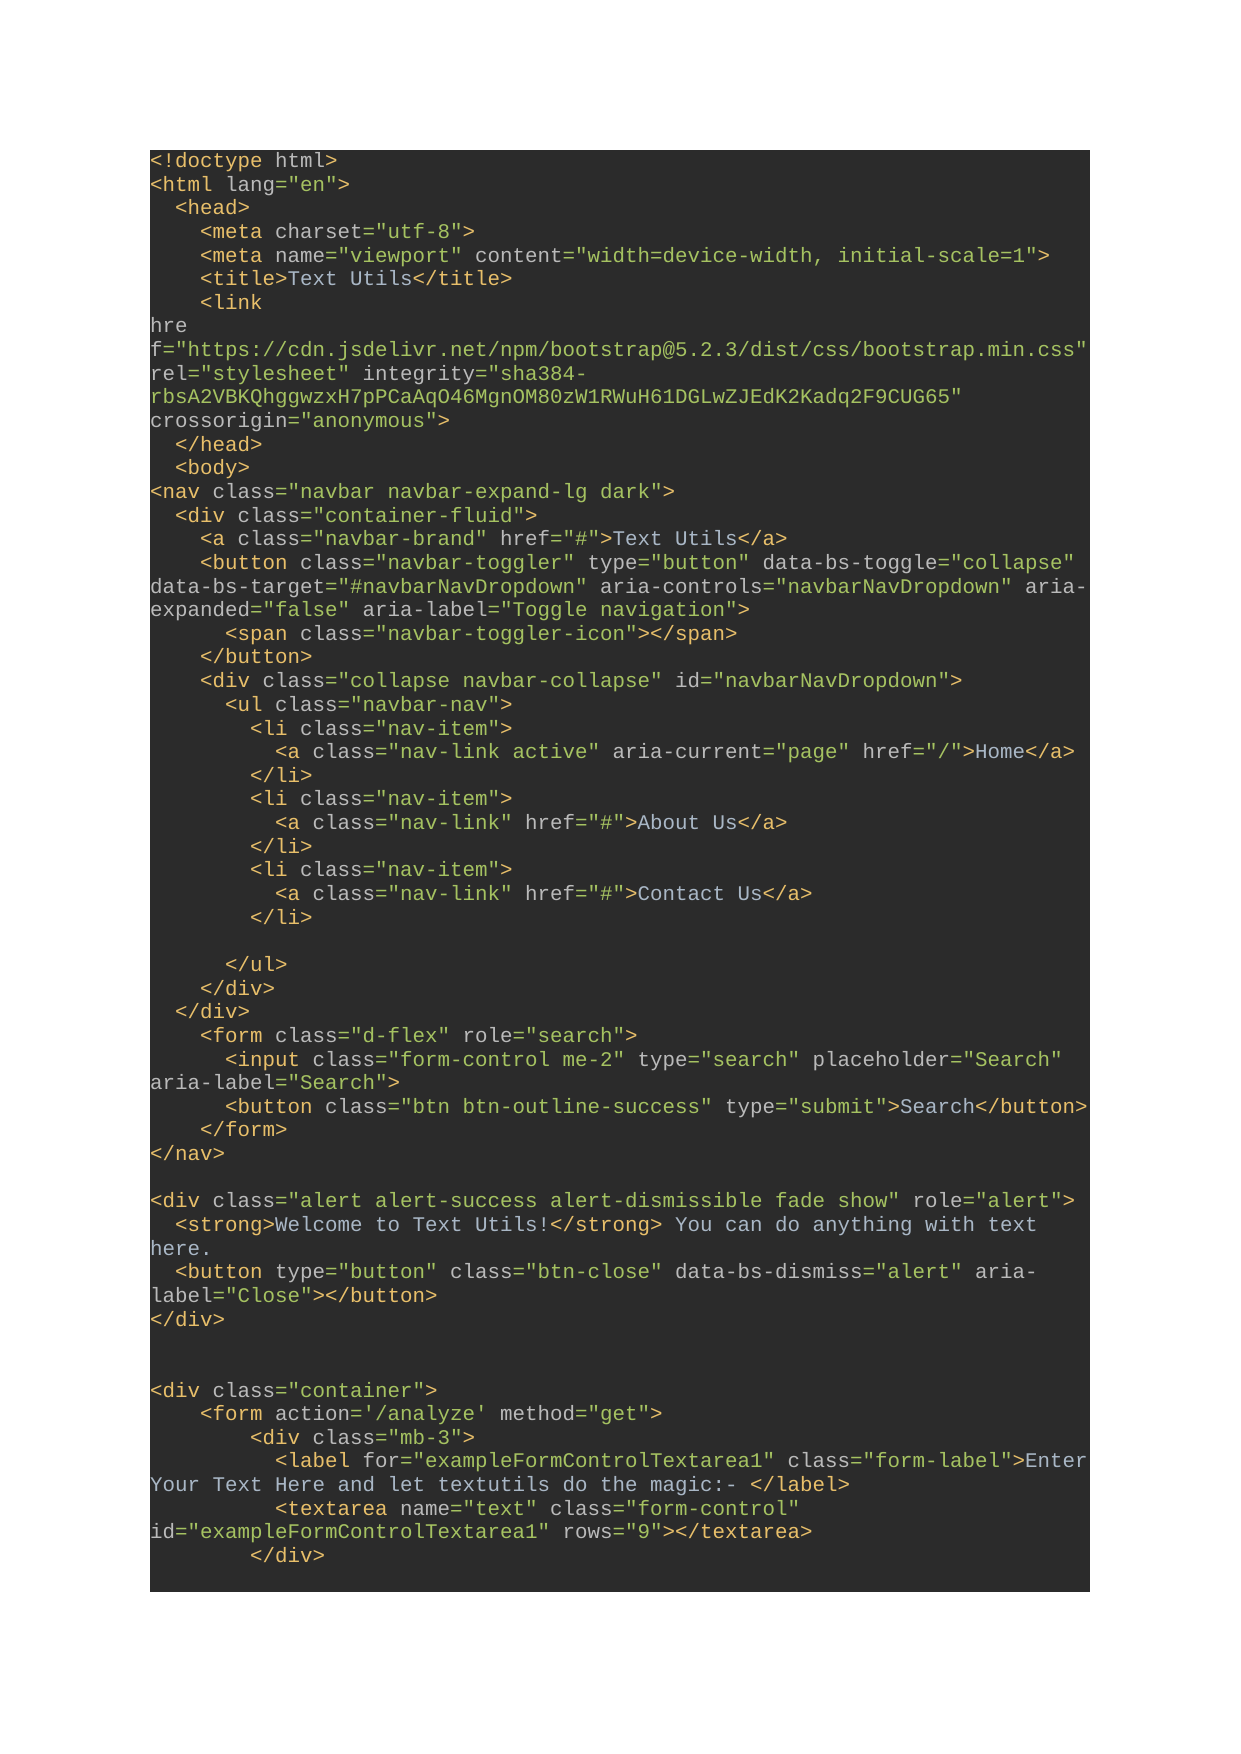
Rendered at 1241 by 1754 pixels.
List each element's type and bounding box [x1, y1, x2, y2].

text [150, 150, 1090, 1592]
